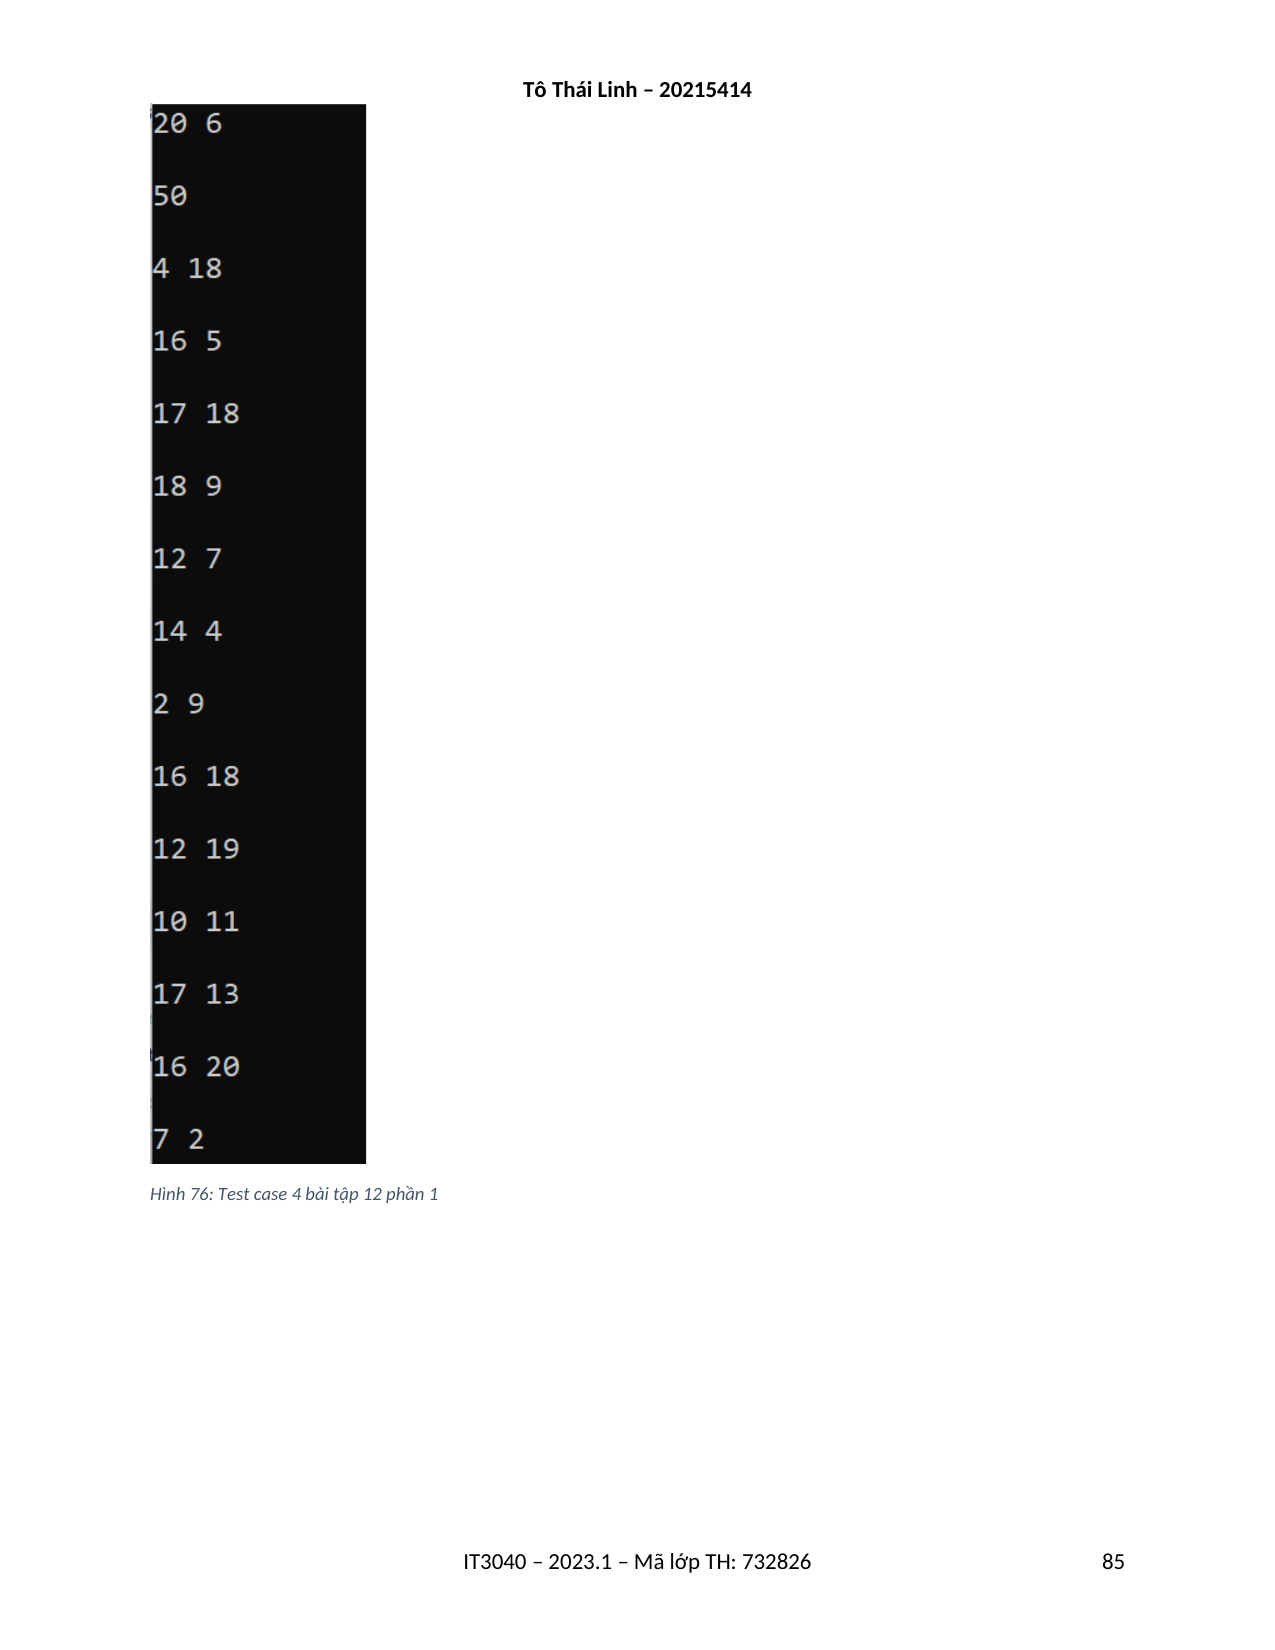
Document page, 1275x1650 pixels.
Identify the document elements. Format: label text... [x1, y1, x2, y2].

picture [150, 103, 367, 1164]
